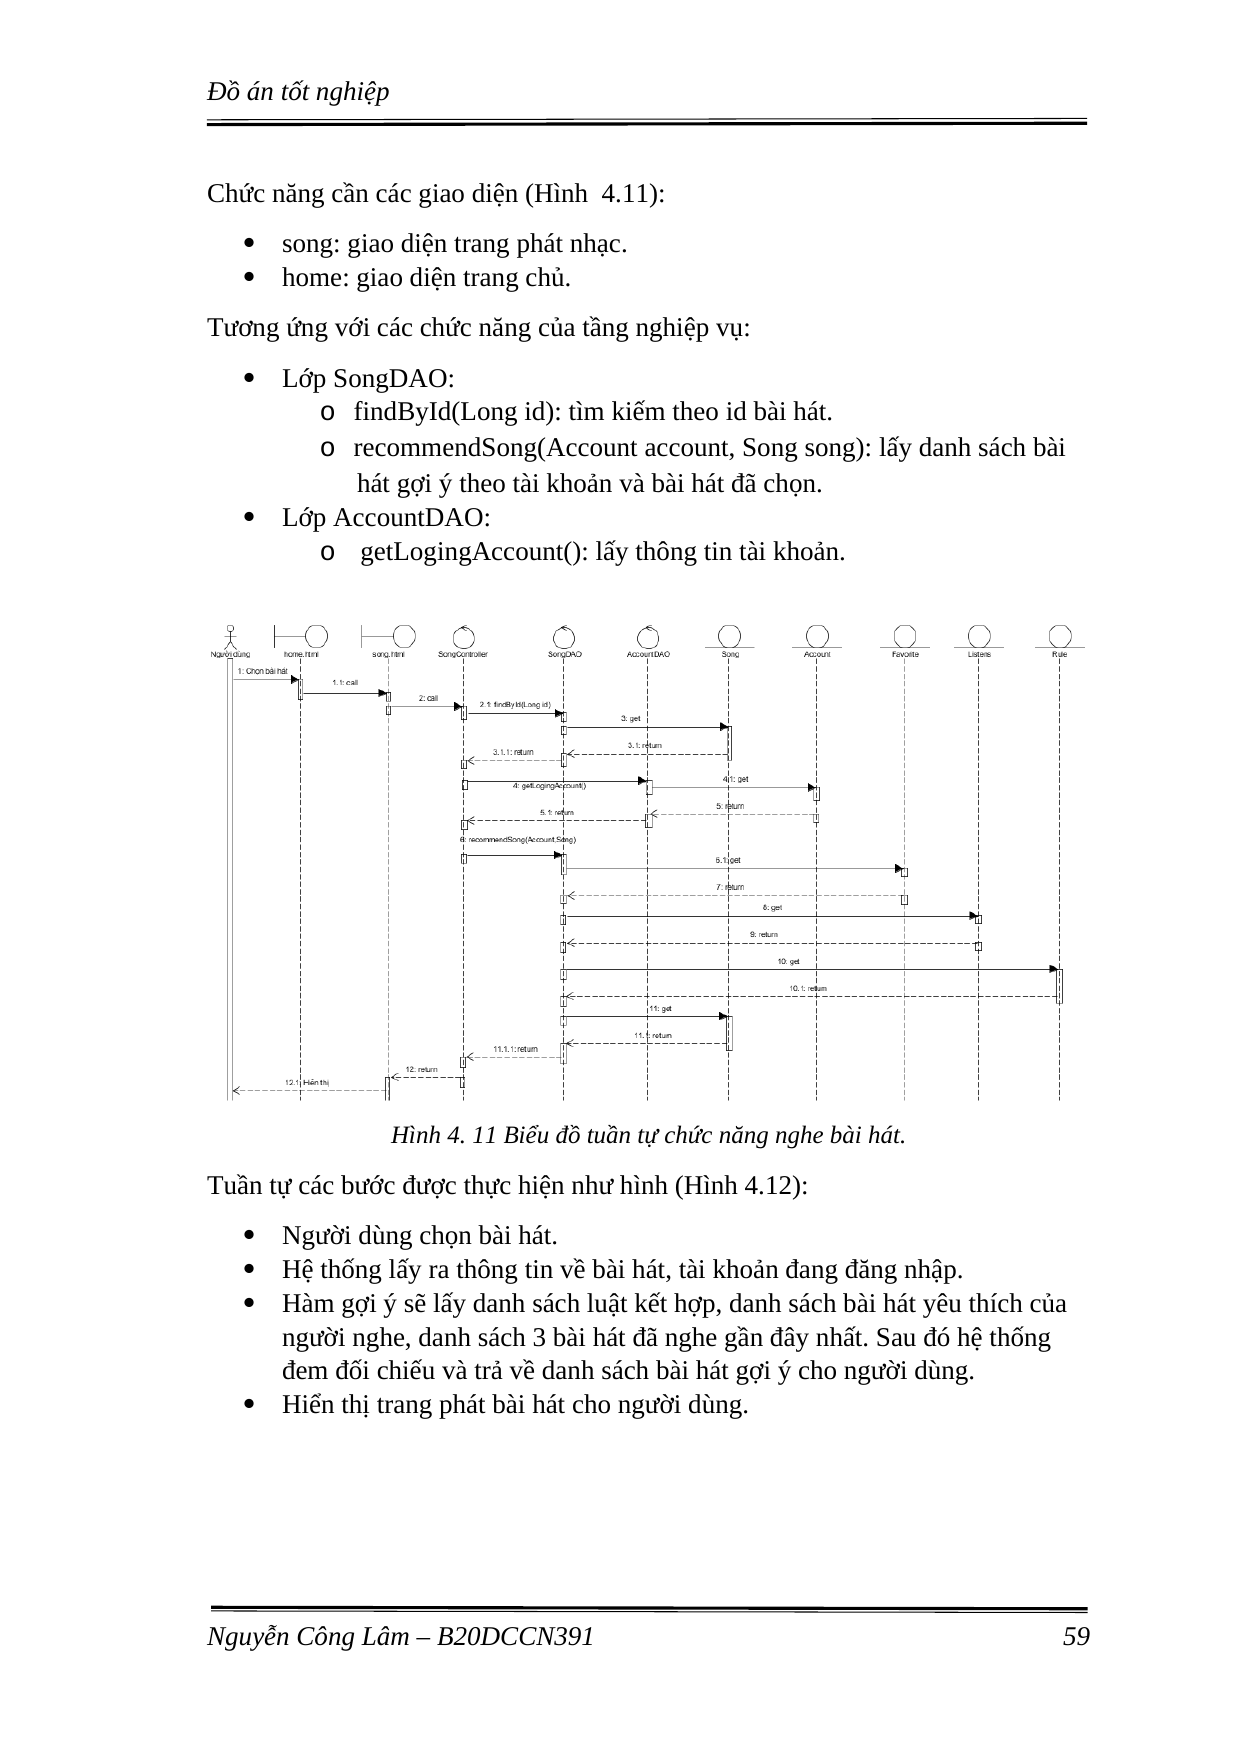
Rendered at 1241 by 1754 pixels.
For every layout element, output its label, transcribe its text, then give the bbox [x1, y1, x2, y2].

list song: giao diện trang phát nhạc. [244, 227, 1092, 259]
list Hàm gợi ý sẽ lấy danh sách luật kết hợp, danh sách bài hát yêu thích của người nghe, danh sách 3 bài hát đã nghe gần đây nhất. Sau đó hệ thống đem đối chiếu và trả về danh sách bài hát gợi ý cho người dùng. [244, 1287, 1092, 1385]
list home: giao diện trang chủ. [244, 261, 1092, 292]
picture [206, 621, 1093, 1101]
list getLogingAccount(): lấy thông tin tài khoản. [319, 535, 1092, 568]
text Tương ứng với các chức năng của tầng nghiệp vụ: [207, 312, 1092, 343]
list Lớp SongDAO: [244, 362, 1092, 393]
text Chức năng cần các giao diện (Hình 4.11): [207, 177, 1092, 208]
list Hệ thống lấy ra thông tin về bài hát, tài khoản đang đăng nhập. [244, 1253, 1092, 1284]
list recommendSong(Account account, Song song): lấy danh sách bài hát gợi ý theo tài khoản và bài hát đã chọn. [319, 432, 1092, 498]
text Tuần tự các bước được thực hiện như hình (Hình 4.12): [207, 1169, 1092, 1200]
list Lớp AccountDAO: [244, 501, 1092, 532]
list findById(Long id): tìm kiếm theo id bài hát. [319, 396, 1092, 429]
list Hiển thị trang phát bài hát cho người dùng. [244, 1388, 1092, 1419]
list Người dùng chọn bài hát. [244, 1219, 1092, 1251]
